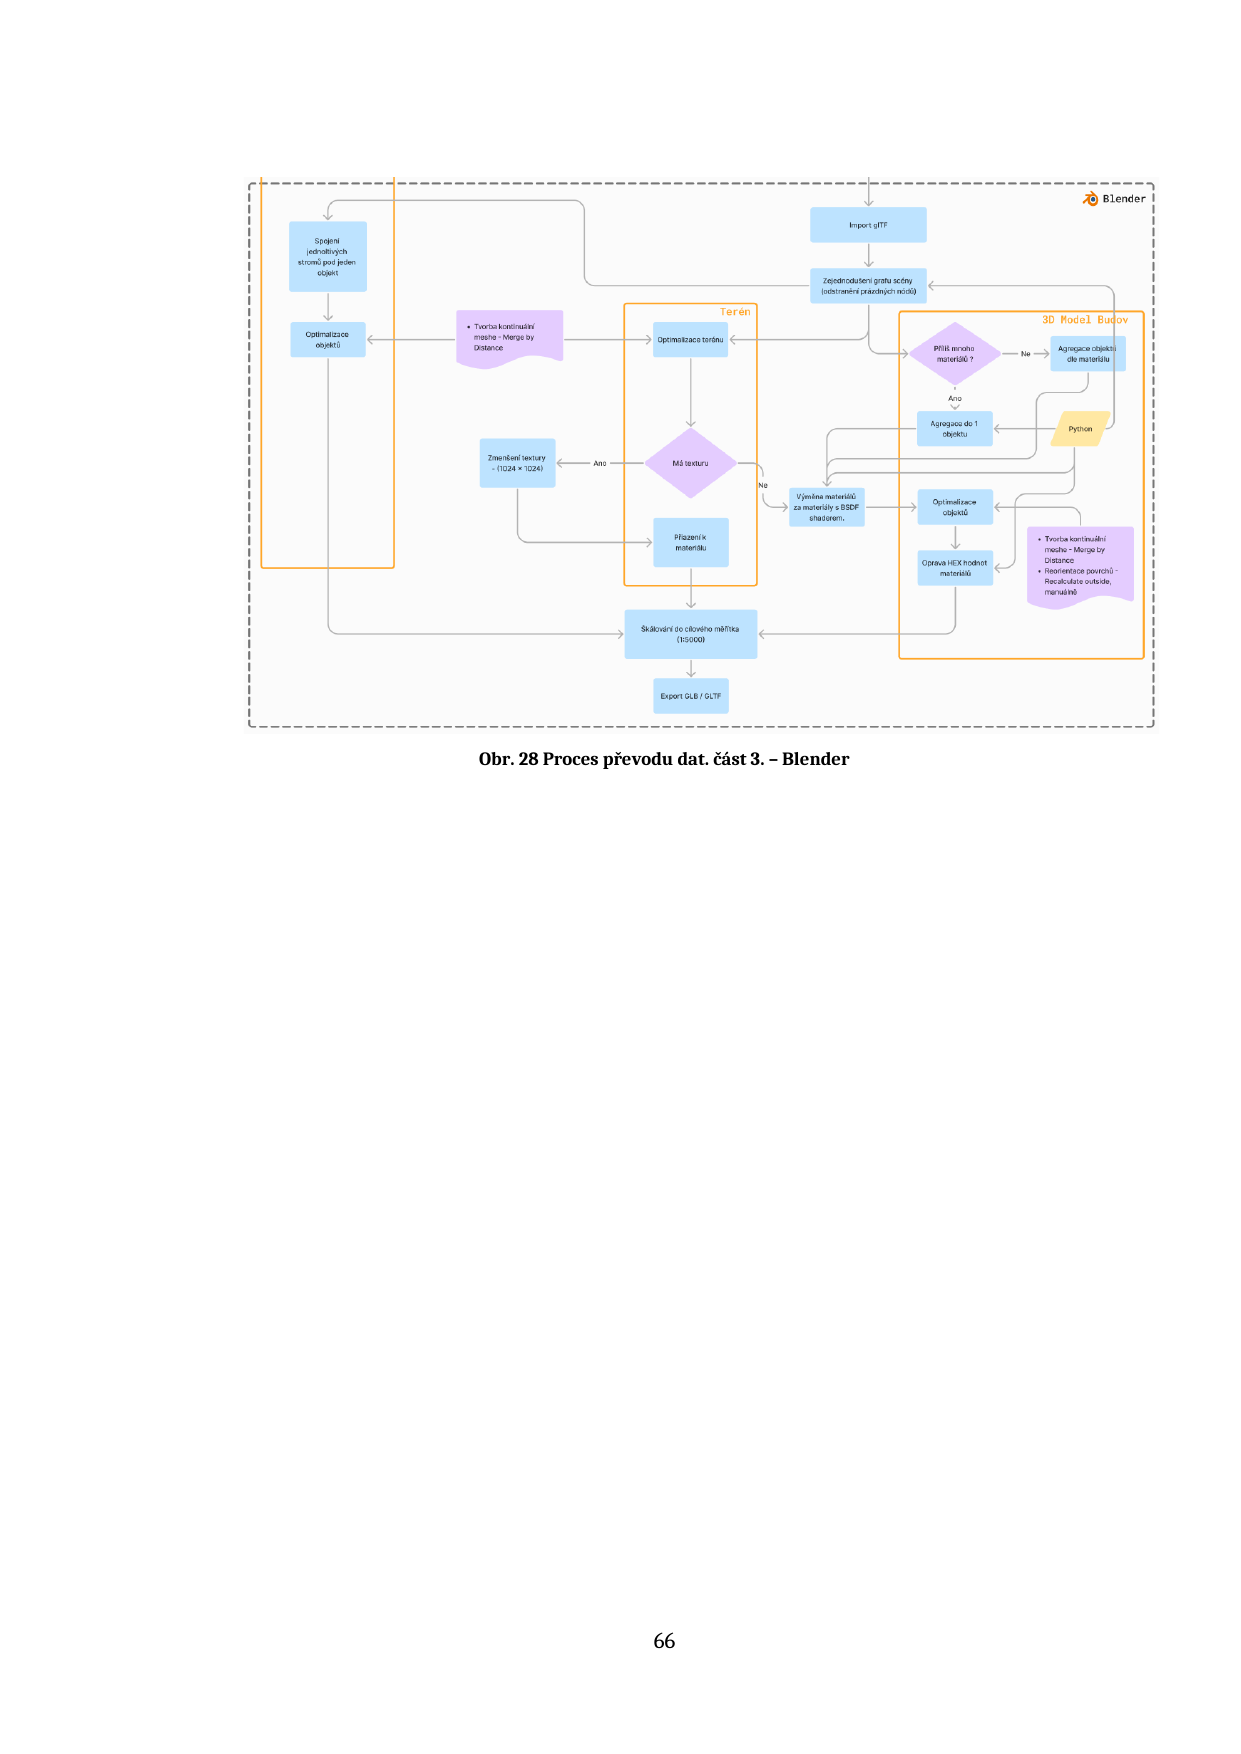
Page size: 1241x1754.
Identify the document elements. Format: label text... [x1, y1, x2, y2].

text Obr. 28 Proces převodu dat. část 3. – Blender [207, 748, 1122, 770]
picture [243, 177, 1160, 734]
